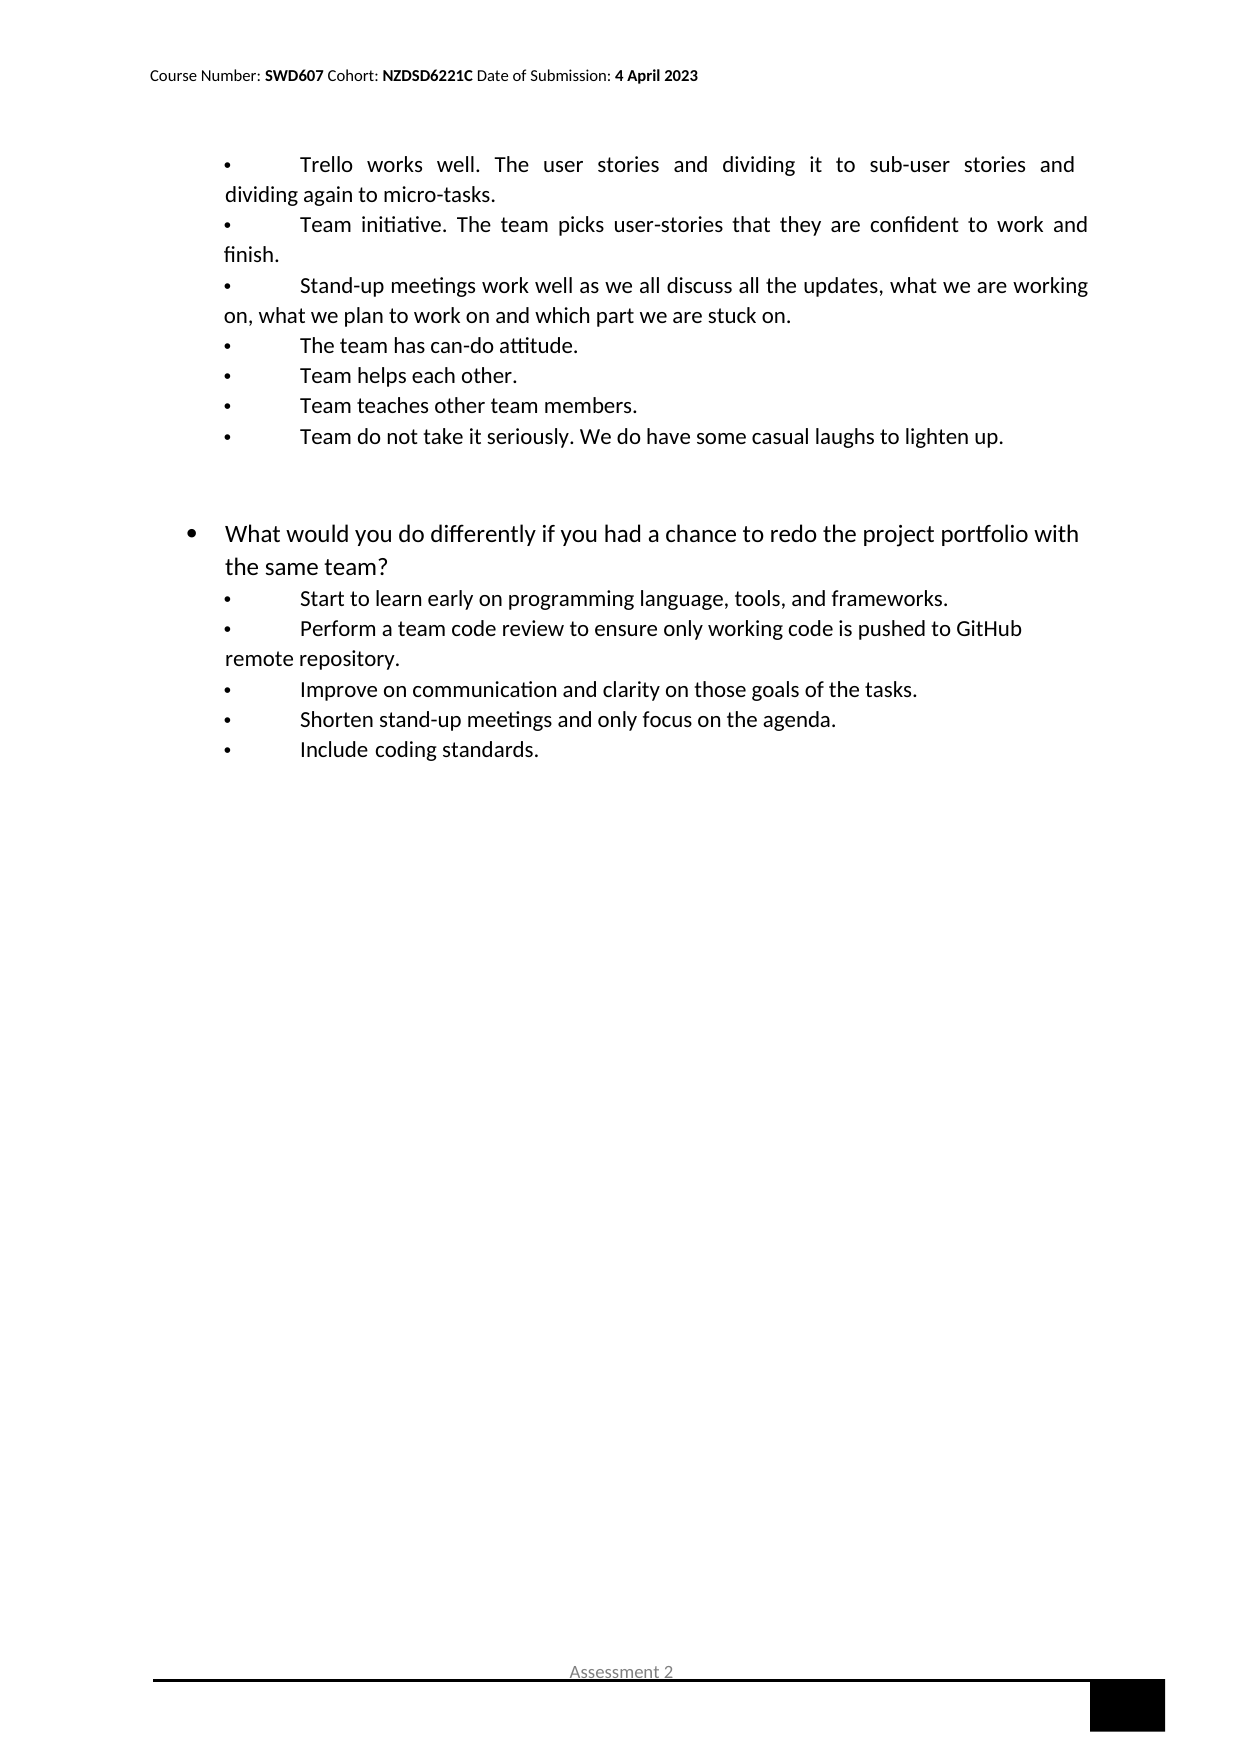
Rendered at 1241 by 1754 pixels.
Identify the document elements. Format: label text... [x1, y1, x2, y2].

list Team helps each other. [223, 361, 1090, 389]
list The team has can-do attitude. [223, 331, 1090, 359]
list Team do not take it seriously. We do have some casual laughs to lighten up. [223, 422, 1090, 450]
list Trello works well. The user stories and dividing it to sub-user stories and dividing again to micro-tasks. [223, 150, 1090, 208]
list Shorten stand-up meetings and only focus on the agenda. [223, 705, 1090, 733]
list Start to learn early on programming language, tools, and frameworks. [223, 584, 1090, 612]
list Team teaches other team members. [223, 392, 1090, 420]
list What would you do differently if you had a chance to redo the project portfolio with the same team? [187, 518, 1090, 582]
list Improve on communication and clarity on those goals of the tasks. [223, 675, 1090, 703]
list Include coding standards. [223, 735, 1090, 763]
list Stand-up meetings work well as we all discuss all the updates, what we are working on, what we plan to work on and which part we are stuck on. [223, 271, 1090, 329]
list Perform a team code review to ensure only working code is pushed to GitHub remote repository. [223, 614, 1090, 673]
list Team initiative. The team picks user-stories that they are confident to work and finish. [223, 210, 1090, 269]
